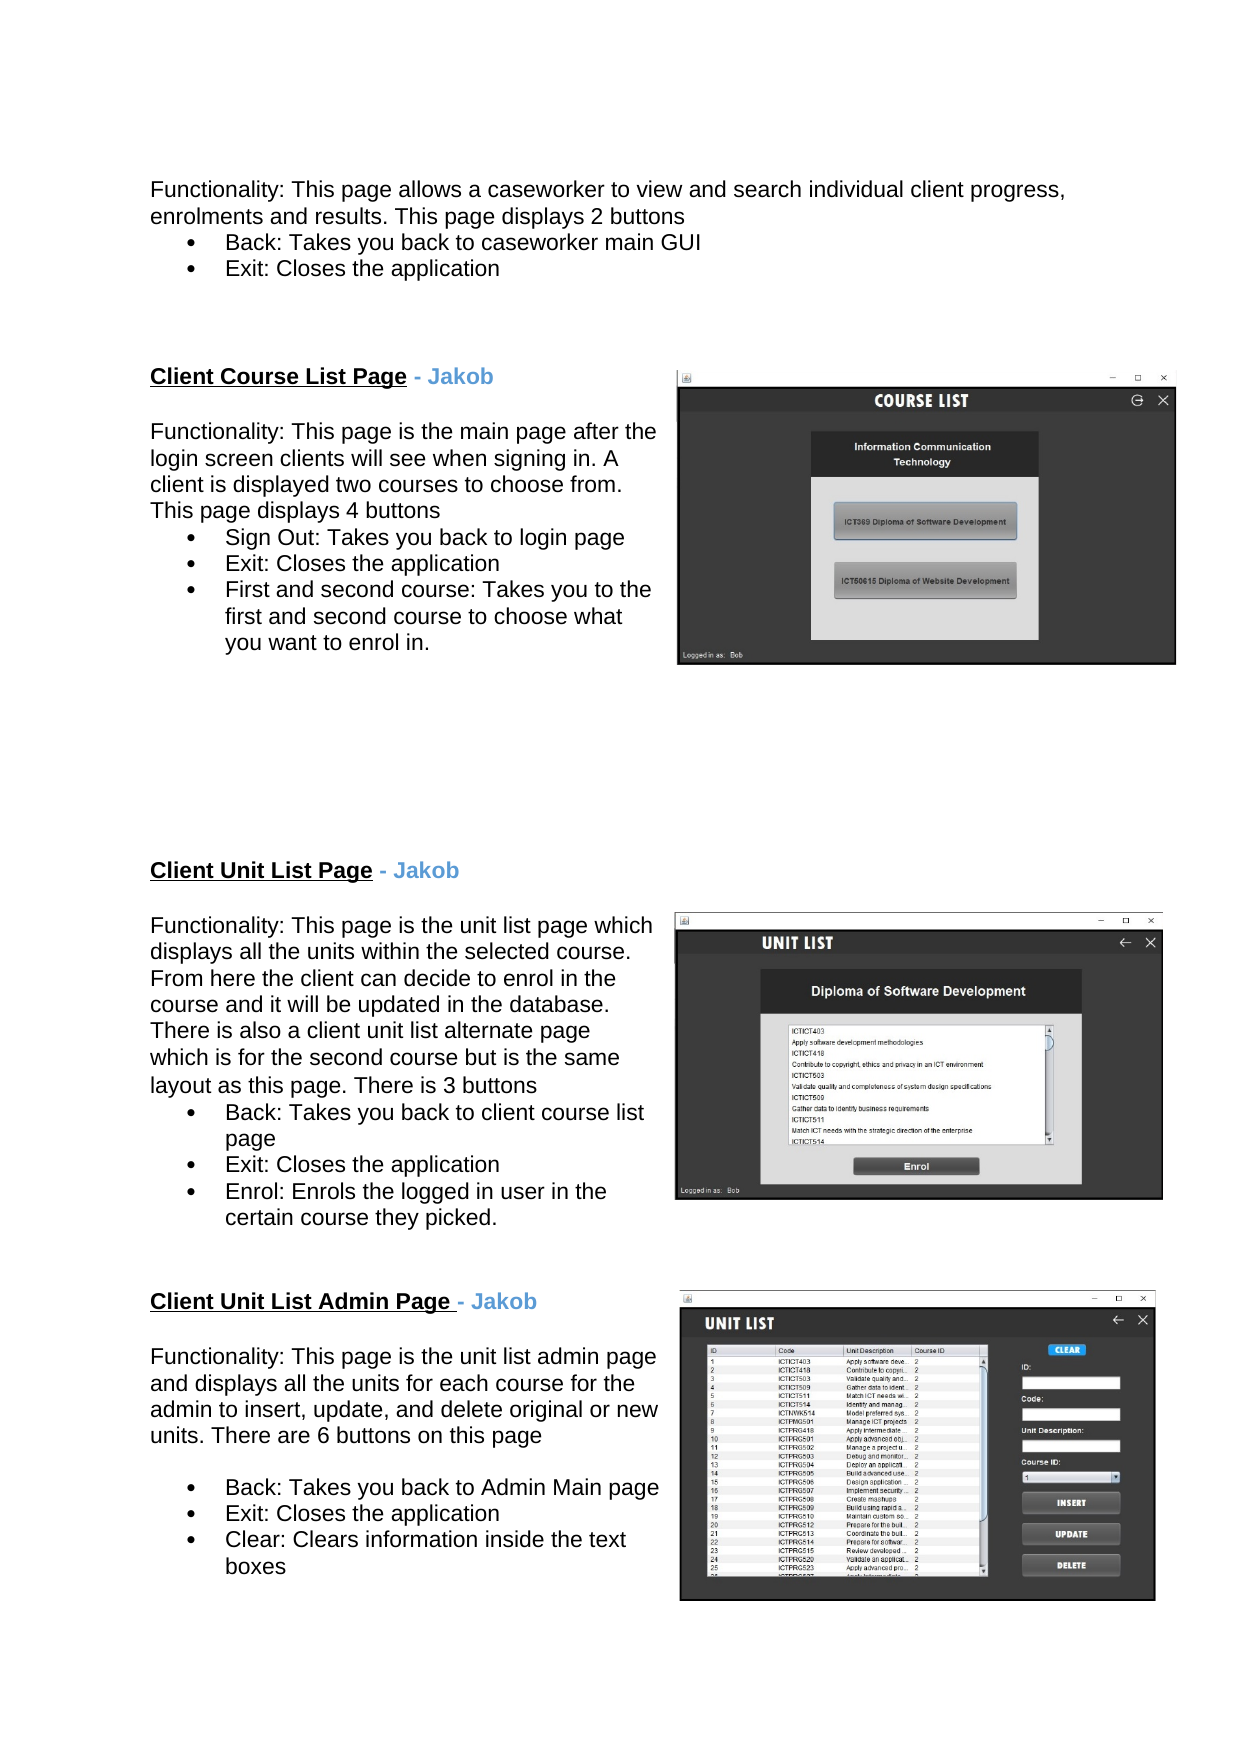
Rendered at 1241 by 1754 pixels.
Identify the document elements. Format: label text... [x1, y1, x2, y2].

list Exit: Closes the application [187, 550, 676, 576]
picture [674, 912, 1163, 1200]
list Back: Takes you back to client course list page [187, 1099, 674, 1151]
list Clear: Clears information inside the text boxes [187, 1526, 679, 1579]
list Back: Takes you back to caseworker main GUI [187, 229, 1090, 255]
text Functionality: This page allows a caseworker to view and search individual client progress, enrolments and results. This page displays 2 buttons [150, 150, 1090, 229]
picture [679, 1290, 1156, 1601]
text Functionality: This page is the unit list page which displays all the units within the selected course. From here the client can decide to enrol in the course and it will be updated in the database. There is also a client unit list alternate page which is for the second course but is the same layout as this page. There is 3 buttons [150, 912, 674, 1099]
text Functionality: This page is the unit list admin page and displays all the units for each course for the admin to insert, update, and delete original or new units. There are 6 buttons on this page [150, 1314, 679, 1448]
list Back: Takes you back to Admin Main page [187, 1473, 679, 1500]
list Exit: Closes the application [187, 255, 1090, 282]
text Client Course List Page - Jakob [150, 334, 1090, 389]
picture [676, 370, 1177, 665]
text Client Unit List Page - Jakob [150, 857, 1090, 883]
list Exit: Closes the application [187, 1500, 679, 1526]
list Enrol: Enrols the logged in user in the certain course they picked. [187, 1178, 1090, 1231]
text Client Unit List Admin Page - Jakob [150, 1259, 1090, 1314]
list First and second course: Takes you to the first and second course to choose what you want to enrol in. [187, 576, 676, 656]
text Functionality: This page is the main page after the login screen clients will see when signing in. A client is displayed two courses to choose from. This page displays 4 buttons [150, 418, 676, 524]
list Sign Out: Takes you back to login page [187, 524, 676, 550]
list Exit: Closes the application [187, 1151, 674, 1178]
